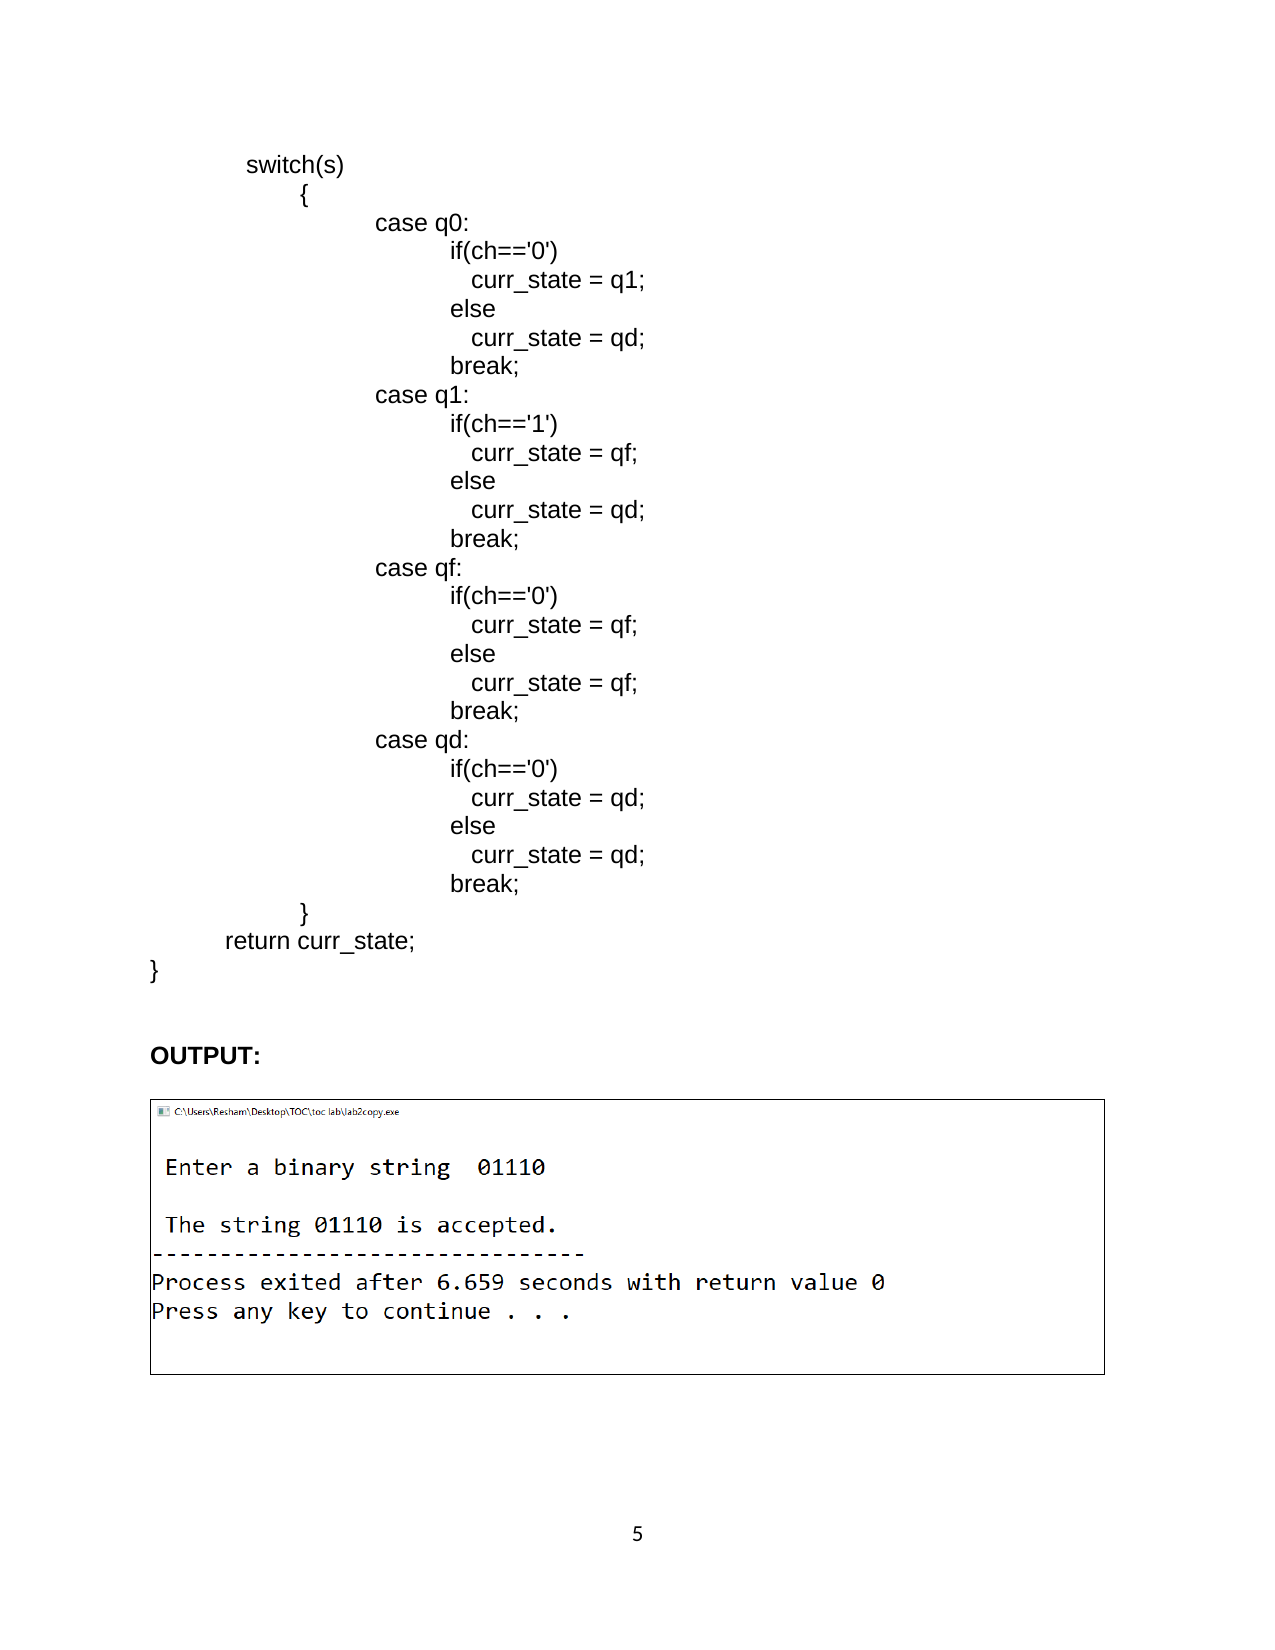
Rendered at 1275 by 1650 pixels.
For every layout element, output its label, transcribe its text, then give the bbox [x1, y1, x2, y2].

text { [150, 179, 1125, 207]
text else [150, 466, 1125, 495]
text break; [150, 524, 1125, 552]
text curr_state = qd; [150, 840, 1125, 869]
text case qd: [150, 725, 1125, 754]
text } [150, 897, 1125, 926]
text curr_state = qd; [150, 495, 1125, 524]
text else [150, 294, 1125, 322]
text curr_state = qf; [150, 610, 1125, 639]
text OUTPUT: [150, 1041, 1125, 1070]
text curr_state = q1; [150, 265, 1125, 294]
text } [150, 955, 1125, 984]
text if(ch=='0') [150, 754, 1125, 782]
text case q1: [150, 380, 1125, 409]
text break; [150, 351, 1125, 380]
text else [150, 639, 1125, 667]
text if(ch=='0') [150, 581, 1125, 610]
text case q0: [150, 207, 1125, 236]
text case qf: [150, 552, 1125, 581]
text break; [150, 869, 1125, 897]
text return curr_state; [150, 926, 1125, 955]
text if(ch=='0') [150, 236, 1125, 265]
text switch(s) [150, 150, 1125, 179]
text curr_state = qf; [150, 667, 1125, 696]
text curr_state = qd; [150, 322, 1125, 351]
picture [151, 1100, 1104, 1374]
text if(ch=='1') [150, 409, 1125, 437]
text curr_state = qf; [150, 437, 1125, 466]
text else [150, 811, 1125, 840]
text curr_state = qd; [150, 782, 1125, 811]
text break; [150, 696, 1125, 725]
